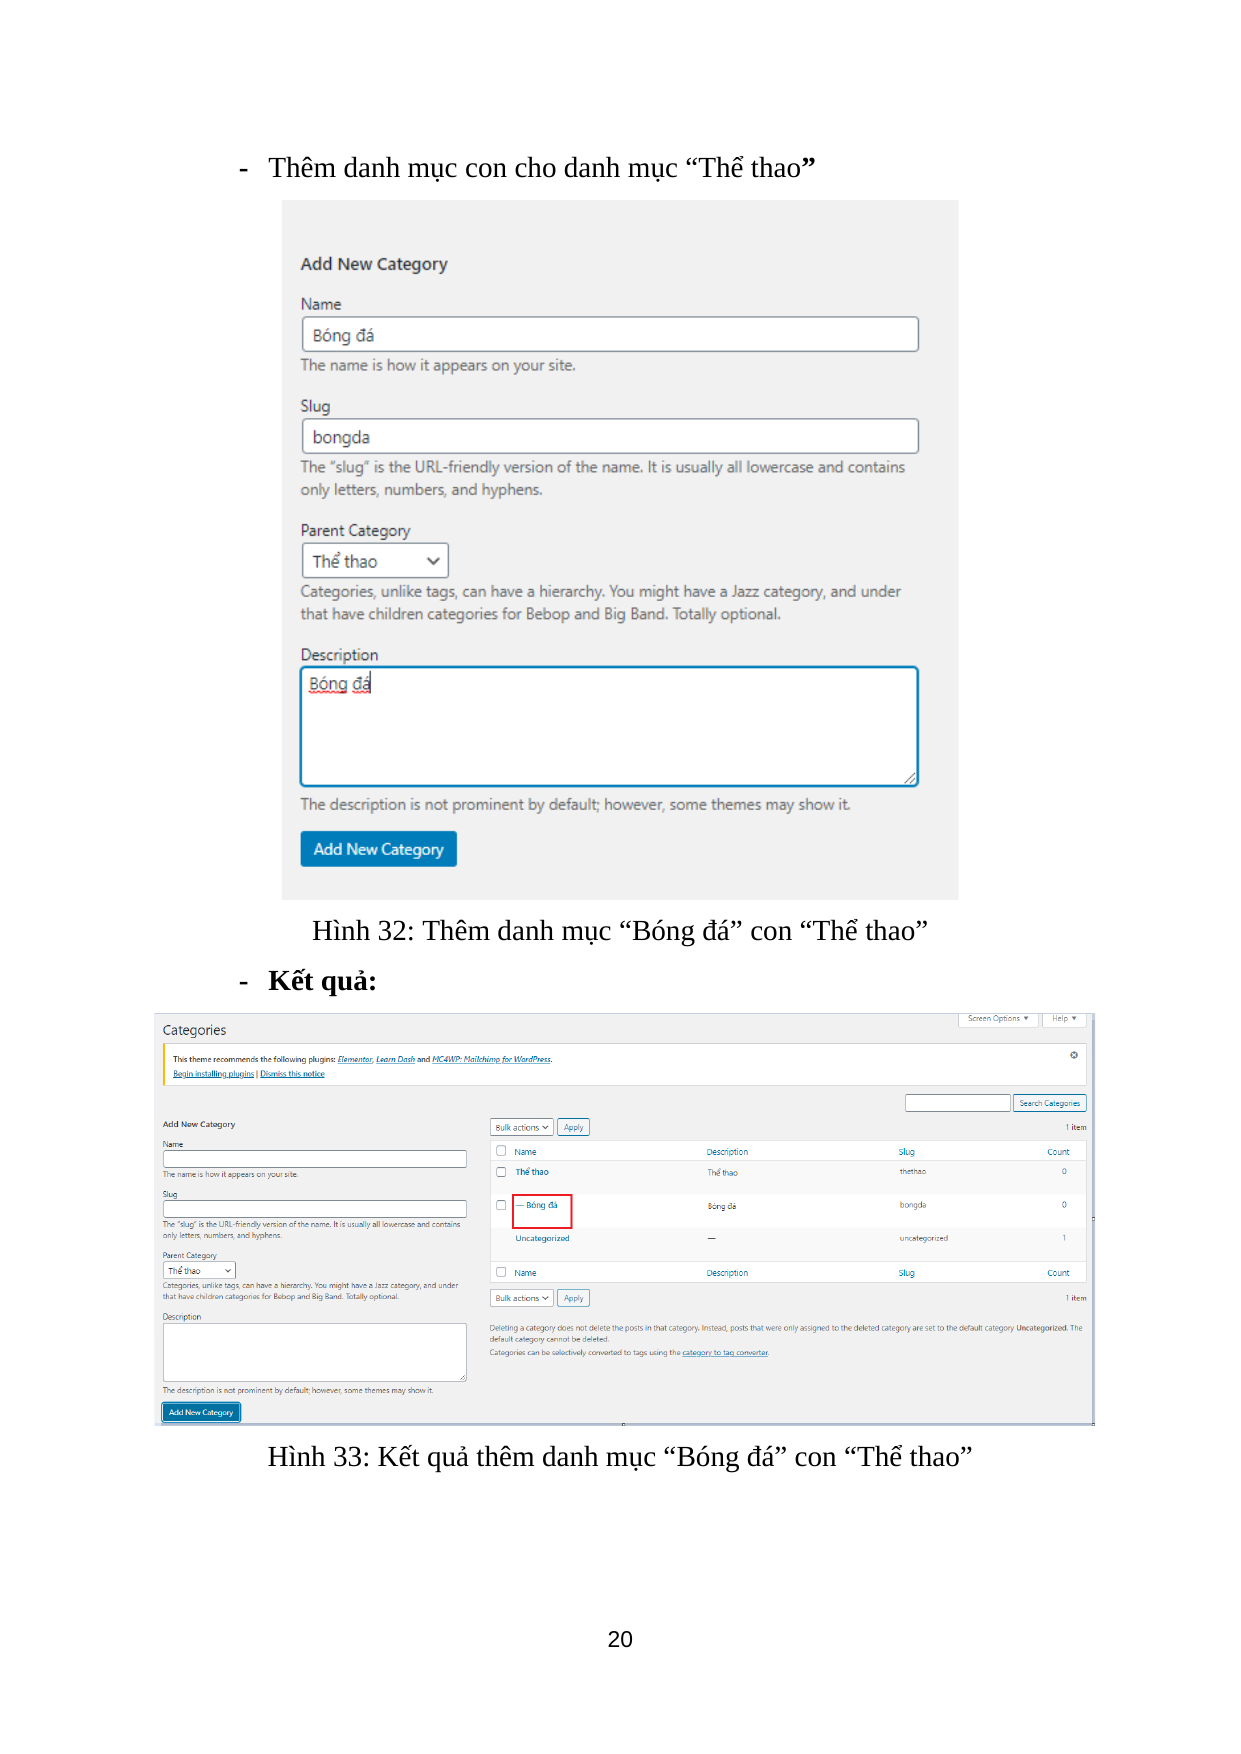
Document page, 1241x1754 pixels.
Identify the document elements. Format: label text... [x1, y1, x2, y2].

list Kết quả: [239, 963, 1090, 997]
list Thêm danh mục con cho danh mục “Thể thao” [239, 150, 1090, 183]
picture [154, 1013, 1096, 1426]
picture [281, 200, 959, 900]
list Hình 32: Thêm danh mục “Bóng đá” con “Thể thao” [150, 913, 1090, 946]
list Hình 33: Kết quả thêm danh mục “Bóng đá” con “Thể thao” [150, 1439, 1090, 1472]
